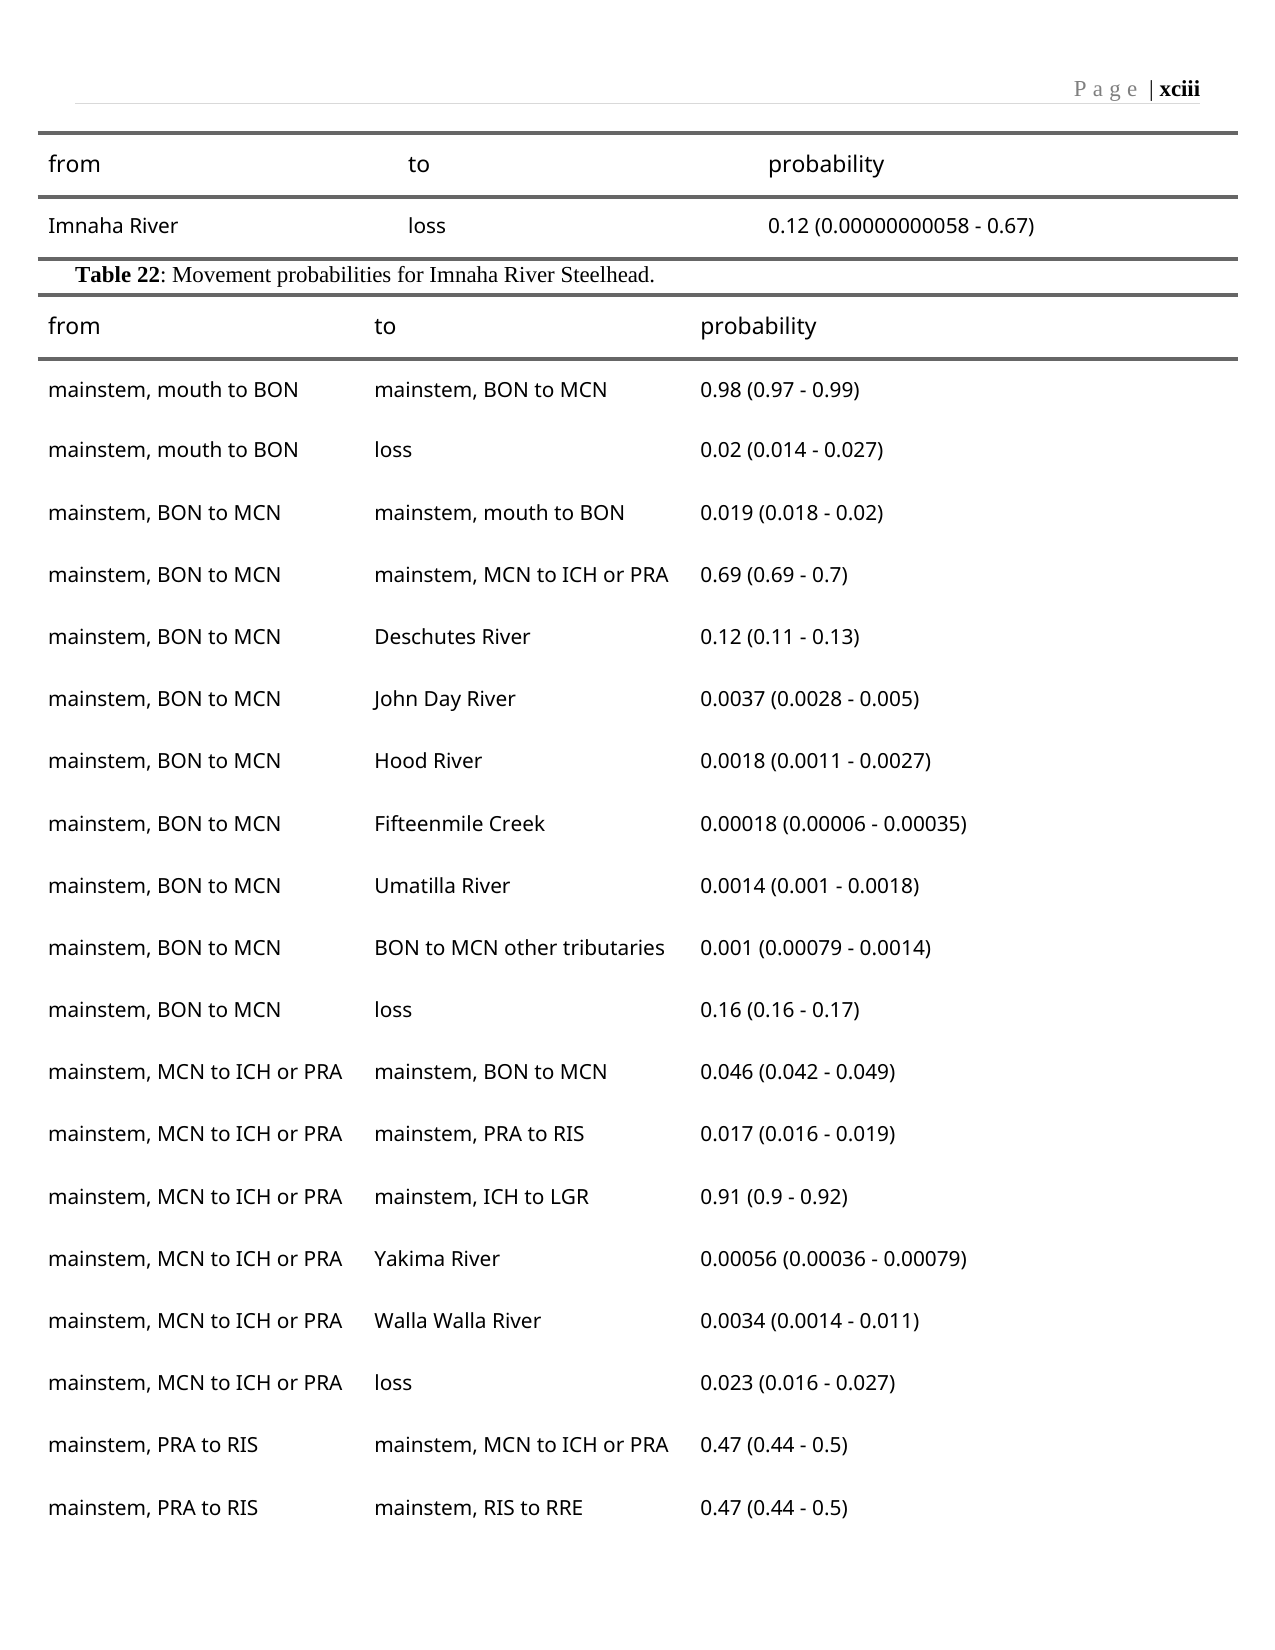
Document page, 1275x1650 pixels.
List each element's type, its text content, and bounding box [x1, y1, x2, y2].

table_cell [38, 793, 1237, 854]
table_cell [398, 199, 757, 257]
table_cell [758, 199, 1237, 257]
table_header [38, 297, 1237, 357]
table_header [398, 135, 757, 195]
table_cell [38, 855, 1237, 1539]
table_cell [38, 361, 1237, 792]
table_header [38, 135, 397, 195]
text Table : Movement probabilities for Imnaha River Steelhead. [75, 261, 1200, 288]
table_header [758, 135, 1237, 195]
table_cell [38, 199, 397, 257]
